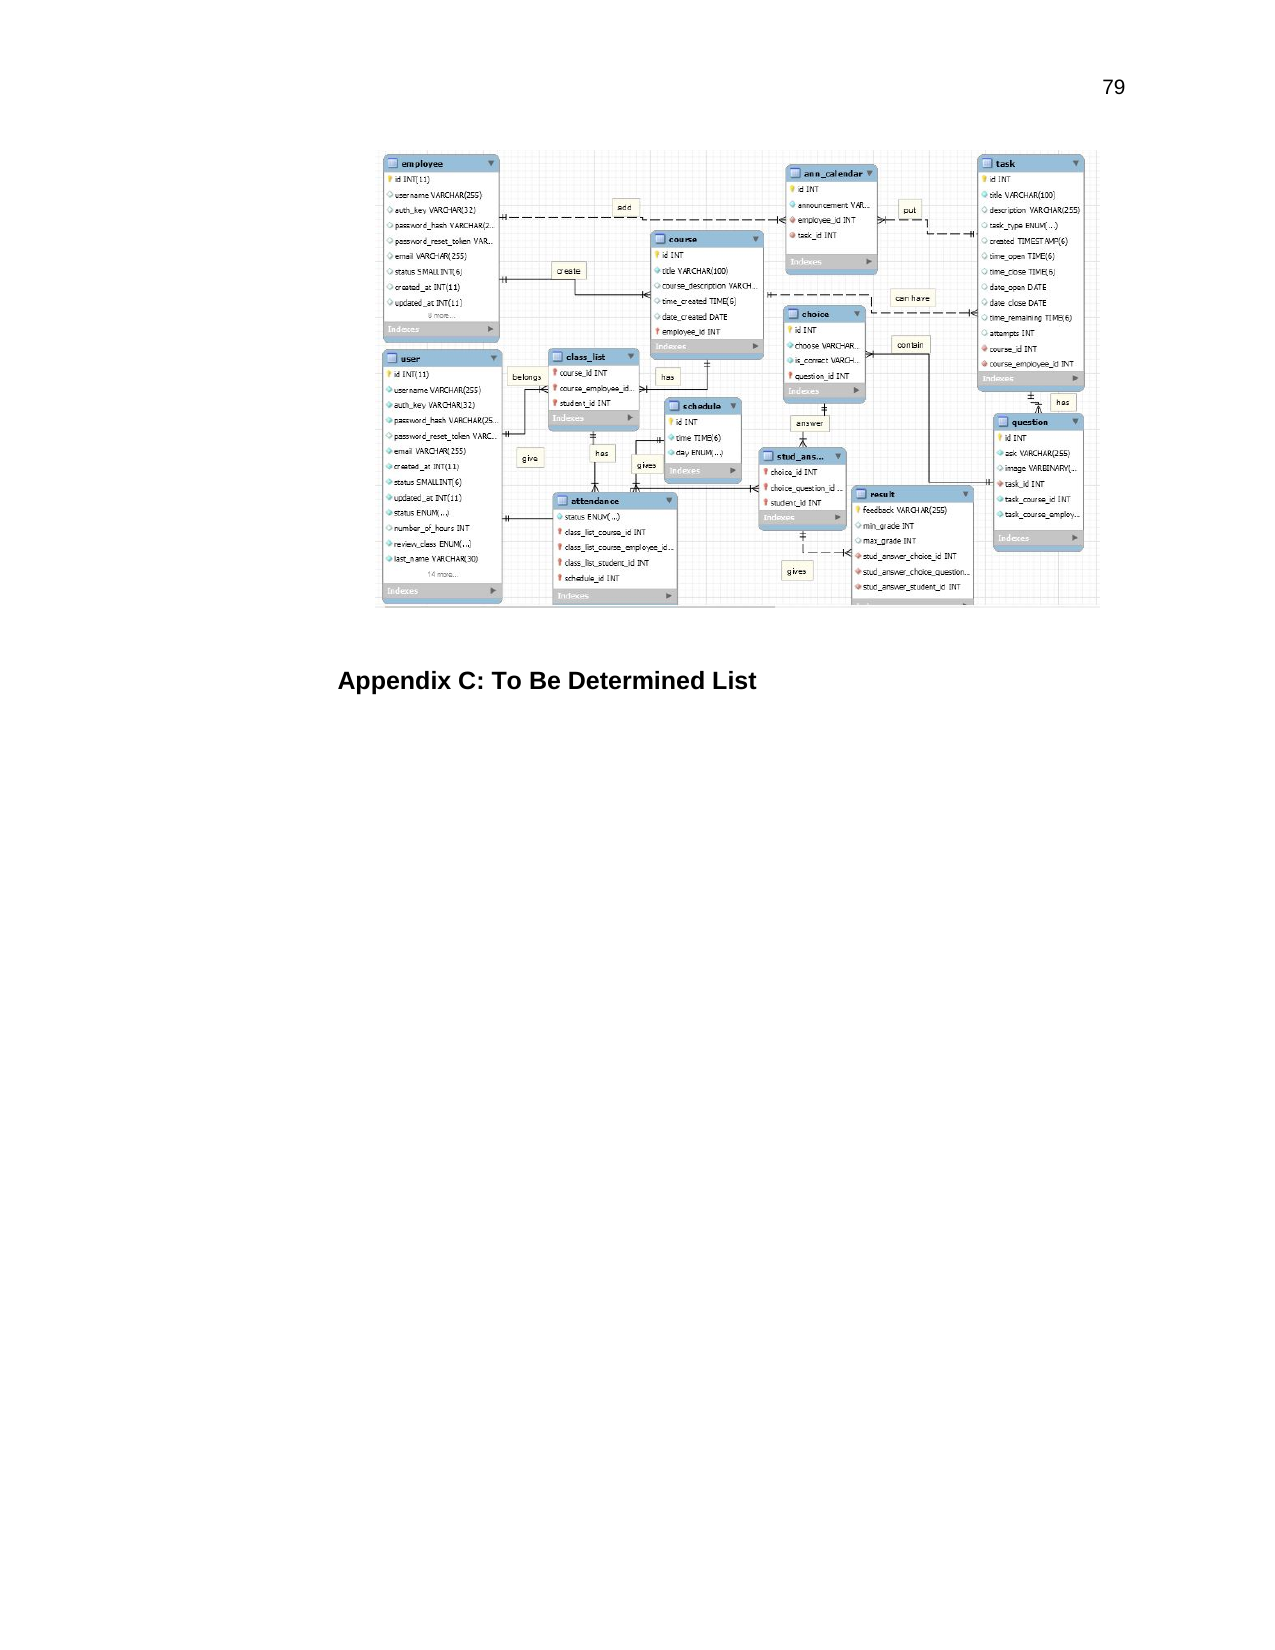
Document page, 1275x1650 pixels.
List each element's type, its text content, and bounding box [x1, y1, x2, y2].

subtitle Appendix C: To Be Determined List [337, 659, 1125, 695]
picture [375, 150, 1100, 608]
